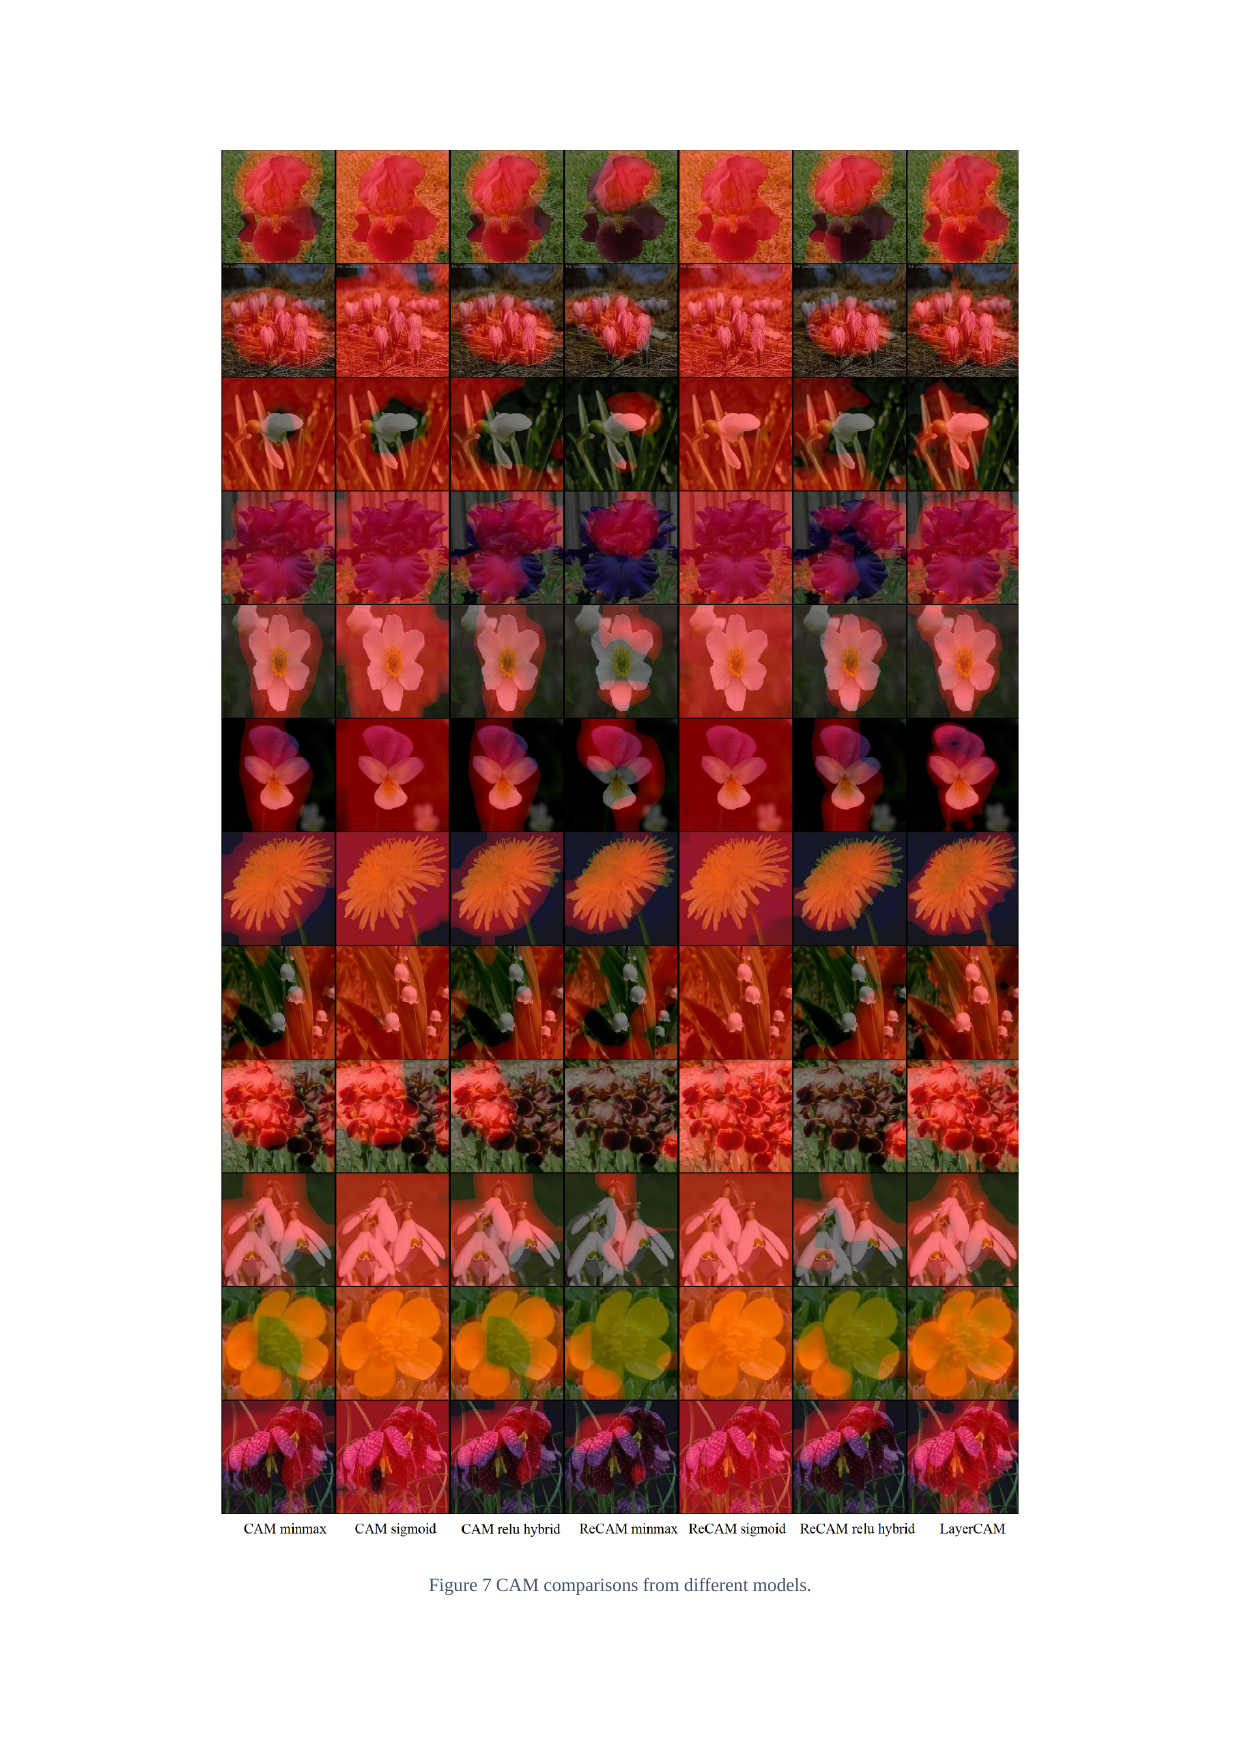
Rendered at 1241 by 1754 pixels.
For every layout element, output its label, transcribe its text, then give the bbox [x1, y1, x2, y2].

picture [221, 150, 1019, 1544]
text Figure 7 CAM comparisons from different models. [150, 1574, 1090, 1596]
